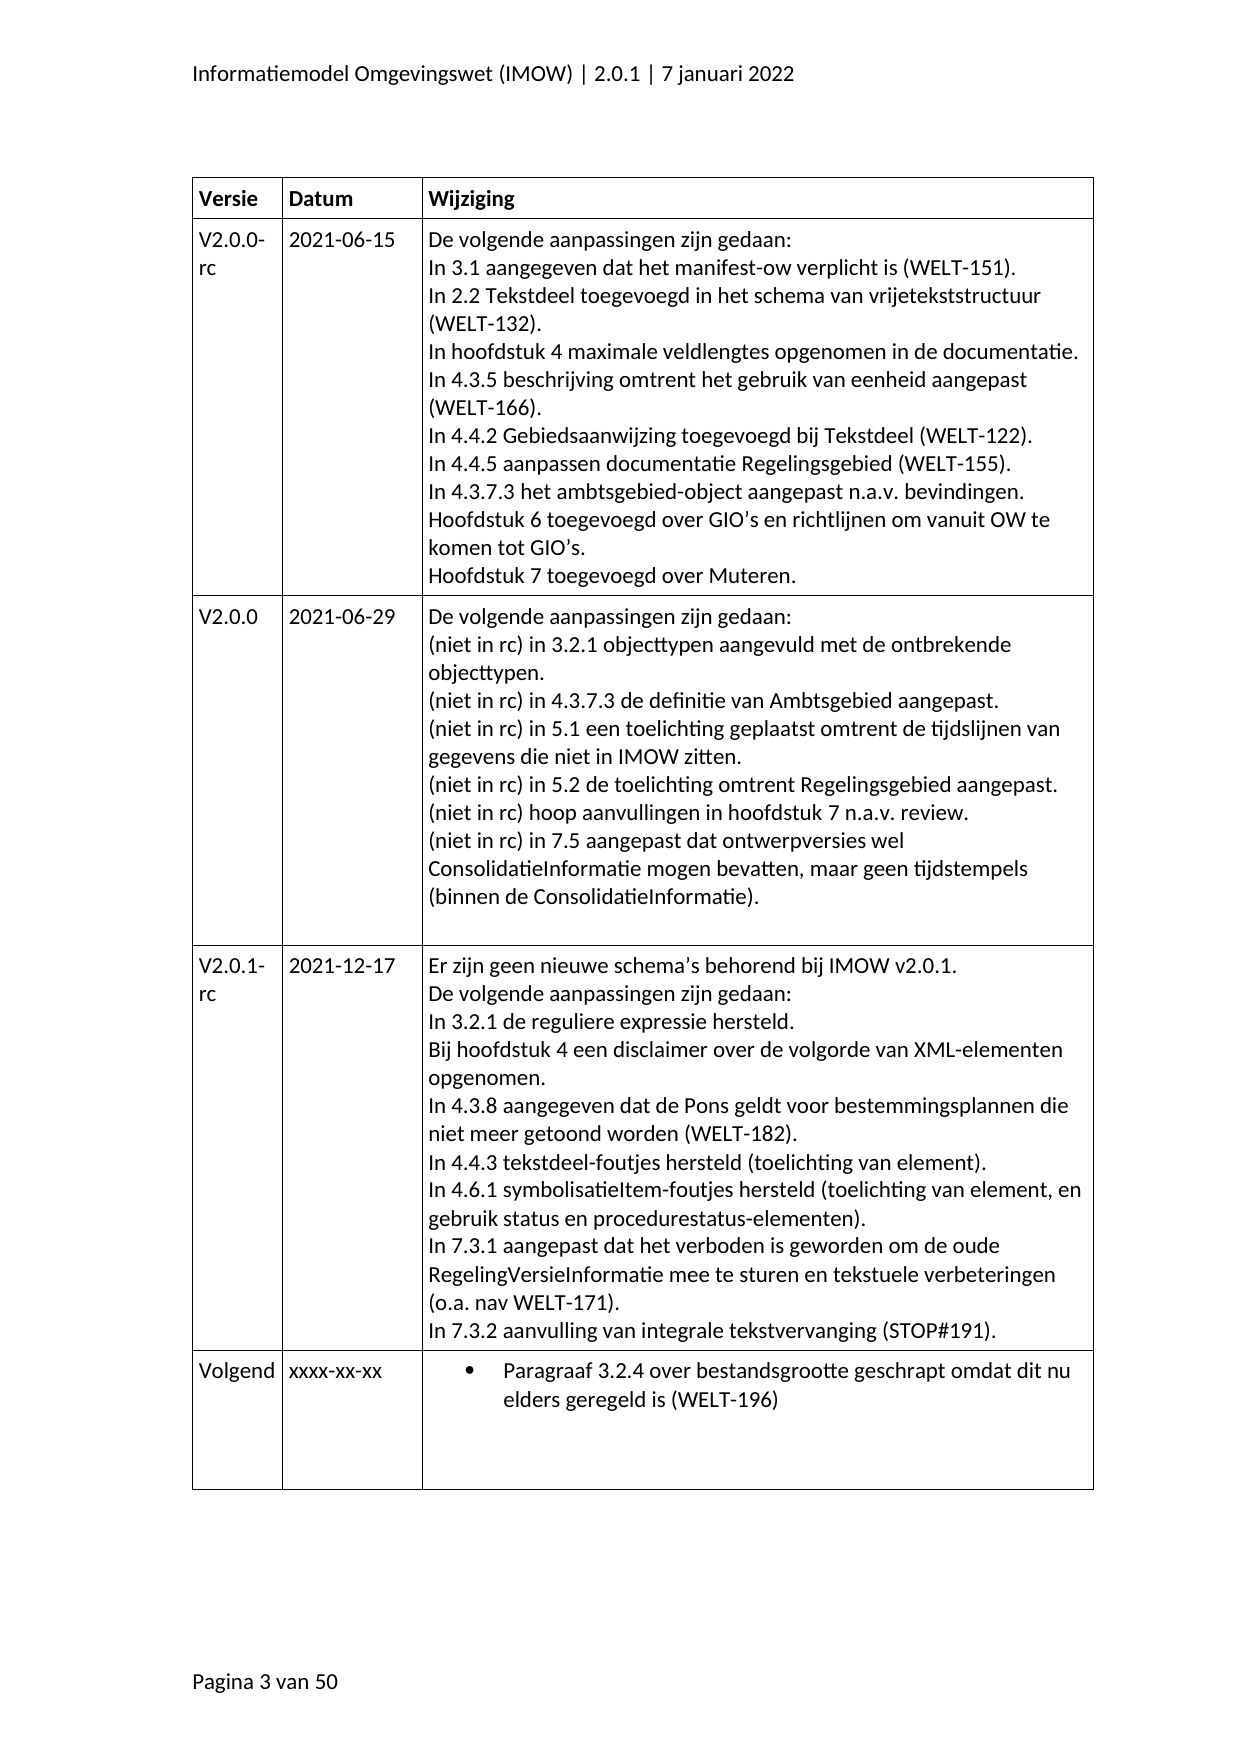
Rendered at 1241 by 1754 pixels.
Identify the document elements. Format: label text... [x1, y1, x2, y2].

table_cell De volgende aanpassingen zijn gedaan: (niet in rc) in 3.2.1 objecttypen aangevuld met de ontbrekende objecttypen. (niet in rc) in 4.3.7.3 de definitie van Ambtsgebied aangepast. (niet in rc) in 5.1 een toelichting geplaatst omtrent de tijdslijnen van gegevens die niet in IMOW zitten. (niet in rc) in 5.2 de toelichting omtrent Regelingsgebied aangepast. (niet in rc) hoop aanvullingen in hoofdstuk 7 n.a.v. review. (niet in rc) in 7.5 aangepast dat ontwerpversies wel ConsolidatieInformatie mogen bevatten, maar geen tijdstempels (binnen de ConsolidatieInformatie). [423, 596, 1093, 944]
table_cell V2.0.1-rc [193, 946, 282, 1350]
table_cell Paragraaf 3.2.4 over bestandsgrootte geschrapt omdat dit nu elders geregeld is (WELT-196) [423, 1351, 1093, 1489]
table_header Datum [283, 178, 422, 218]
table_cell xxxx-xx-xx [283, 1351, 422, 1489]
table_cell 2021-12-17 [283, 946, 422, 1350]
table_cell 2021-06-29 [283, 596, 422, 944]
table_cell 2021-06-15 [283, 219, 422, 595]
table_cell V2.0.0-rc [193, 219, 282, 595]
table_header Wijziging [423, 178, 1093, 218]
table_cell V2.0.0 [193, 596, 282, 944]
table_cell Er zijn geen nieuwe schema’s behorend bij IMOW v2.0.1. De volgende aanpassingen zijn gedaan: In 3.2.1 de reguliere expressie hersteld. Bij hoofdstuk 4 een disclaimer over de volgorde van XML-elementen opgenomen. In 4.3.8 aangegeven dat de Pons geldt voor bestemmingsplannen die niet meer getoond worden (WELT-182). In 4.4.3 tekstdeel-foutjes hersteld (toelichting van element). In 4.6.1 symbolisatieItem-foutjes hersteld (toelichting van element, en gebruik status en procedurestatus-elementen). In 7.3.1 aangepast dat het verboden is geworden om de oude RegelingVersieInformatie mee te sturen en tekstuele verbeteringen (o.a. nav WELT-171). In 7.3.2 aanvulling van integrale tekstvervanging (STOP#191). [423, 946, 1093, 1350]
table_cell De volgende aanpassingen zijn gedaan: In 3.1 aangegeven dat het manifest-ow verplicht is (WELT-151). In 2.2 Tekstdeel toegevoegd in het schema van vrijetekststructuur (WELT-132). In hoofdstuk 4 maximale veldlengtes opgenomen in de documentatie. In 4.3.5 beschrijving omtrent het gebruik van eenheid aangepast (WELT-166). In 4.4.2 Gebiedsaanwijzing toegevoegd bij Tekstdeel (WELT-122). In 4.4.5 aanpassen documentatie Regelingsgebied (WELT-155). In 4.3.7.3 het ambtsgebied-object aangepast n.a.v. bevindingen. Hoofdstuk 6 toegevoegd over GIO’s en richtlijnen om vanuit OW te komen tot GIO’s. Hoofdstuk 7 toegevoegd over Muteren. [423, 219, 1093, 595]
table_header Versie [193, 178, 282, 218]
table_cell Volgend [193, 1351, 282, 1489]
